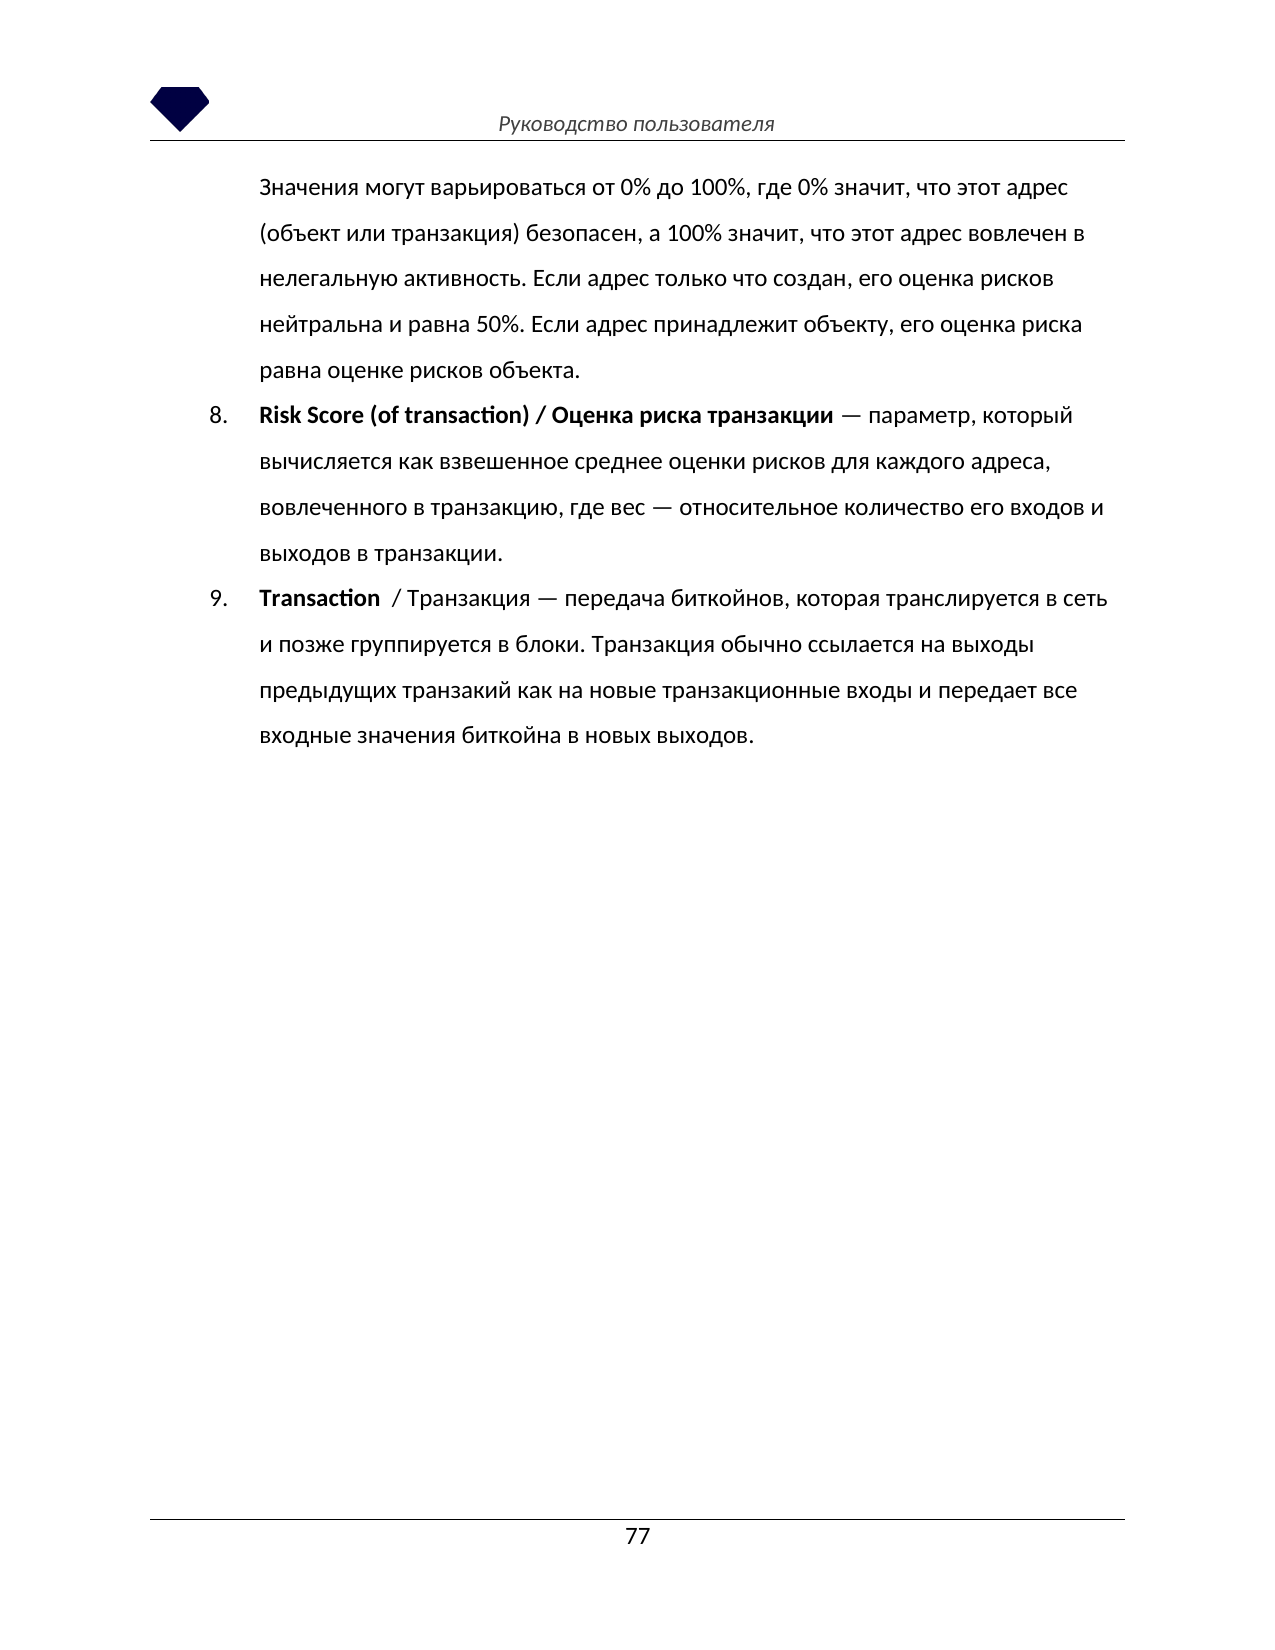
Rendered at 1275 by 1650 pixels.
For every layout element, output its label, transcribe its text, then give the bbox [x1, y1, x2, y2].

list Risk Score (of transaction) / Оценка риска транзакции — параметр, который вычисляется как взвешенное среднее оценки рисков для каждого адреса, вовлеченного в транзакцию, где вес — относительное количество его входов и выходов в транзакции. [209, 399, 1125, 567]
list Transaction / Транзакция — передача биткойнов, которая транслируется в сеть и позже группируется в блоки. Транзакция обычно ссылается на выходы предыдущих транзакий как на новые транзакционные входы и передает все входные значения биткойна в новых выходов. [209, 582, 1125, 750]
picture [150, 87, 209, 132]
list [209, 171, 1125, 384]
